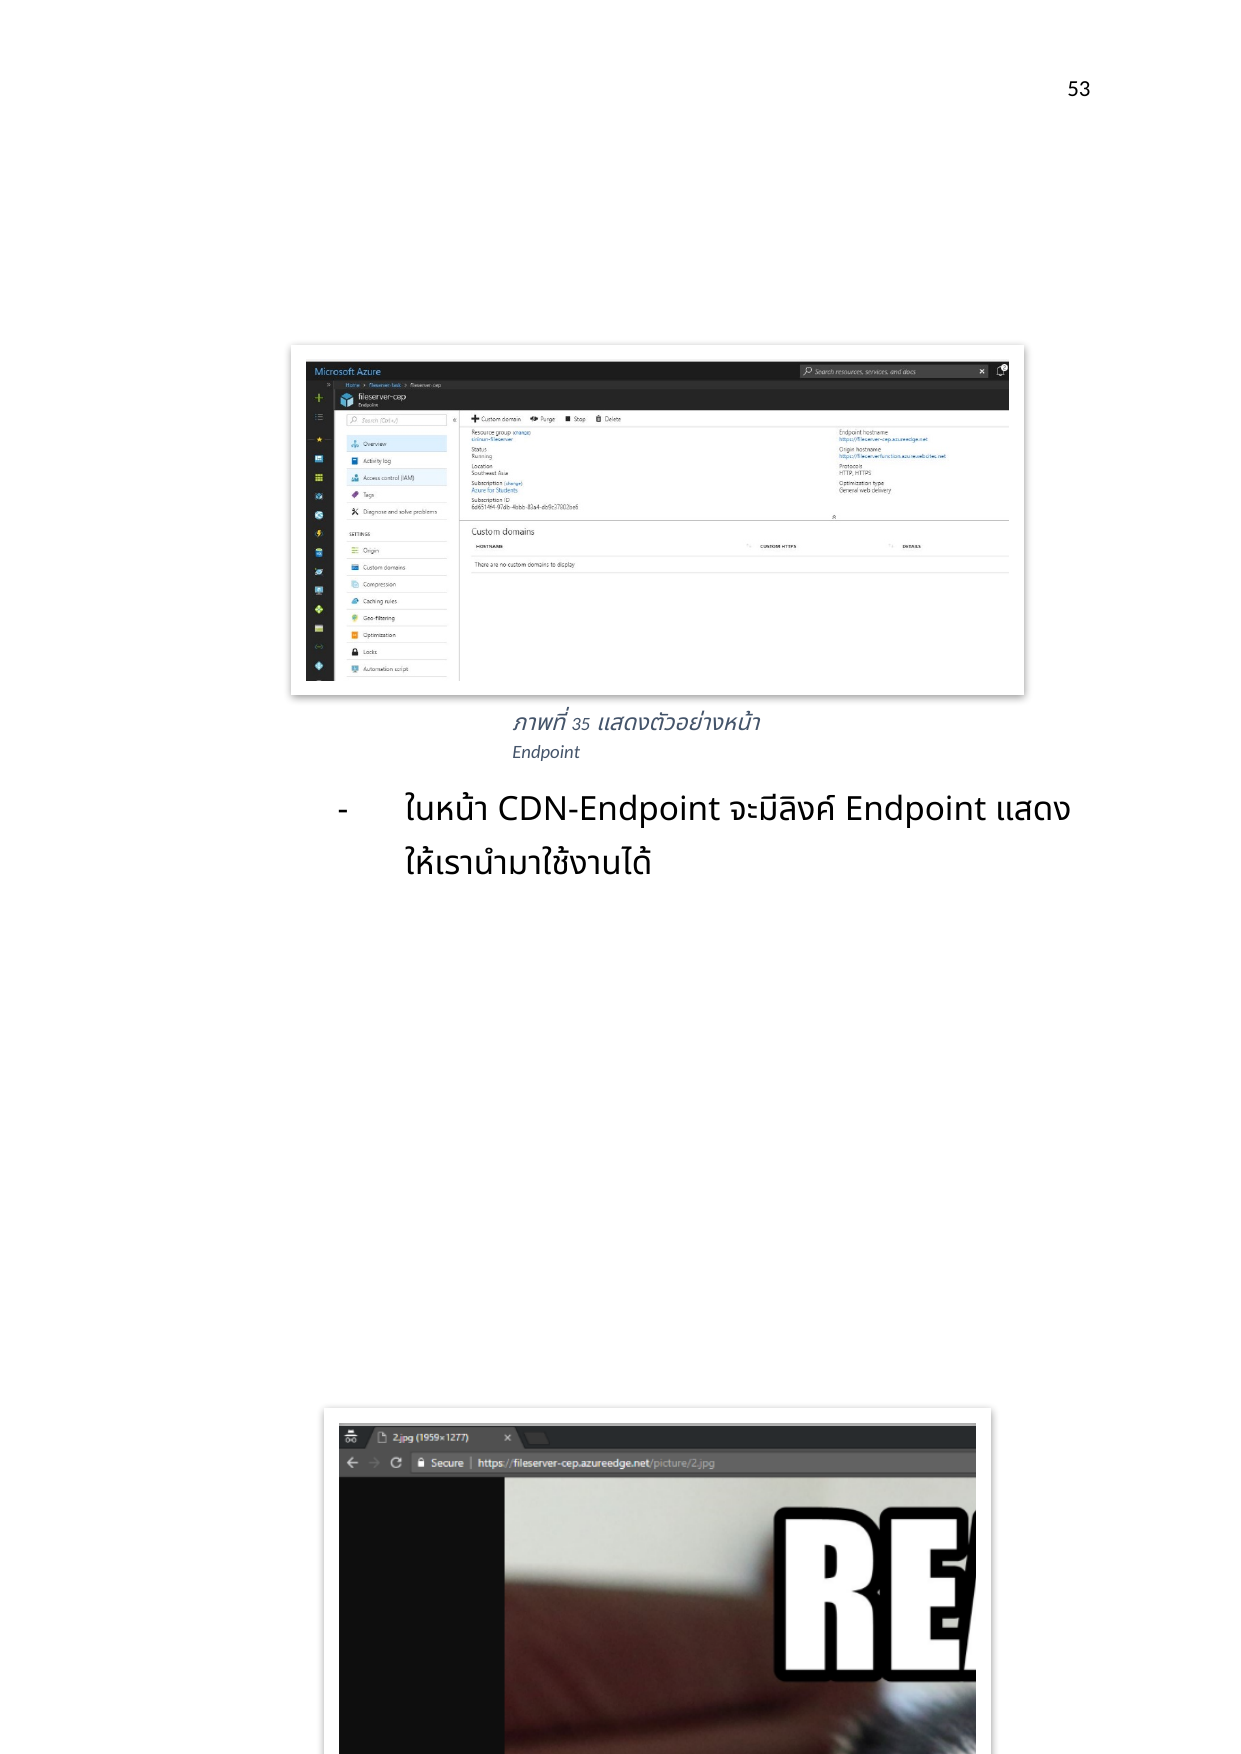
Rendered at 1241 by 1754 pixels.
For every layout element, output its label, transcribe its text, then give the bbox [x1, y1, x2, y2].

picture [339, 1426, 976, 1754]
picture [306, 359, 1009, 681]
